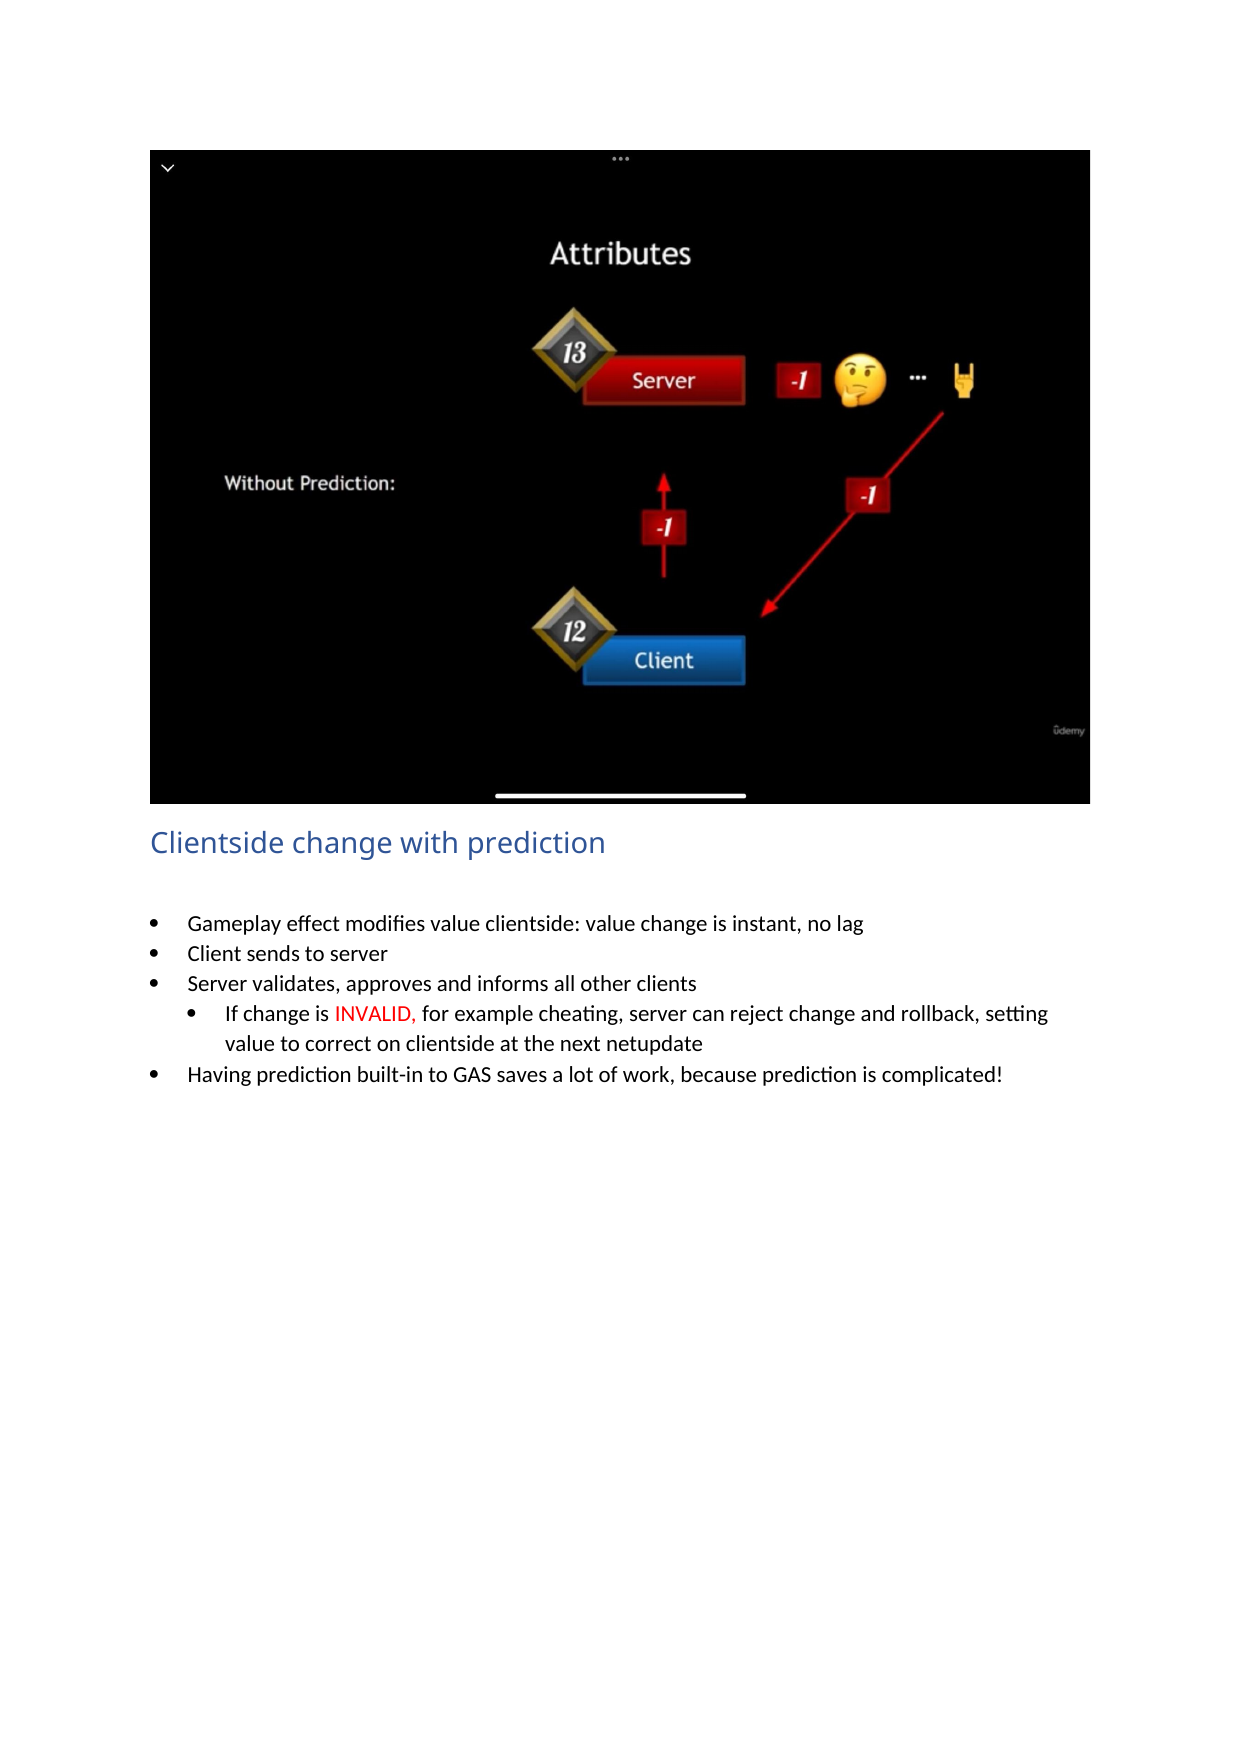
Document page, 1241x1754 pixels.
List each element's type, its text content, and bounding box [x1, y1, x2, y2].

list Having prediction built-in to GAS saves a lot of work, because prediction is complicated! [150, 1060, 1090, 1088]
list Gameplay effect modifies value clientside: value change is instant, no lag [150, 909, 1090, 937]
picture [150, 150, 1091, 804]
list Client sends to server [150, 939, 1090, 967]
list If change is INVALID, for example cheating, server can reject change and rollback, setting value to correct on clientside at the next netupdate [187, 999, 1090, 1057]
subtitle Clientside change with prediction [150, 822, 1090, 862]
list Server validates, approves and informs all other clients [150, 969, 1090, 997]
